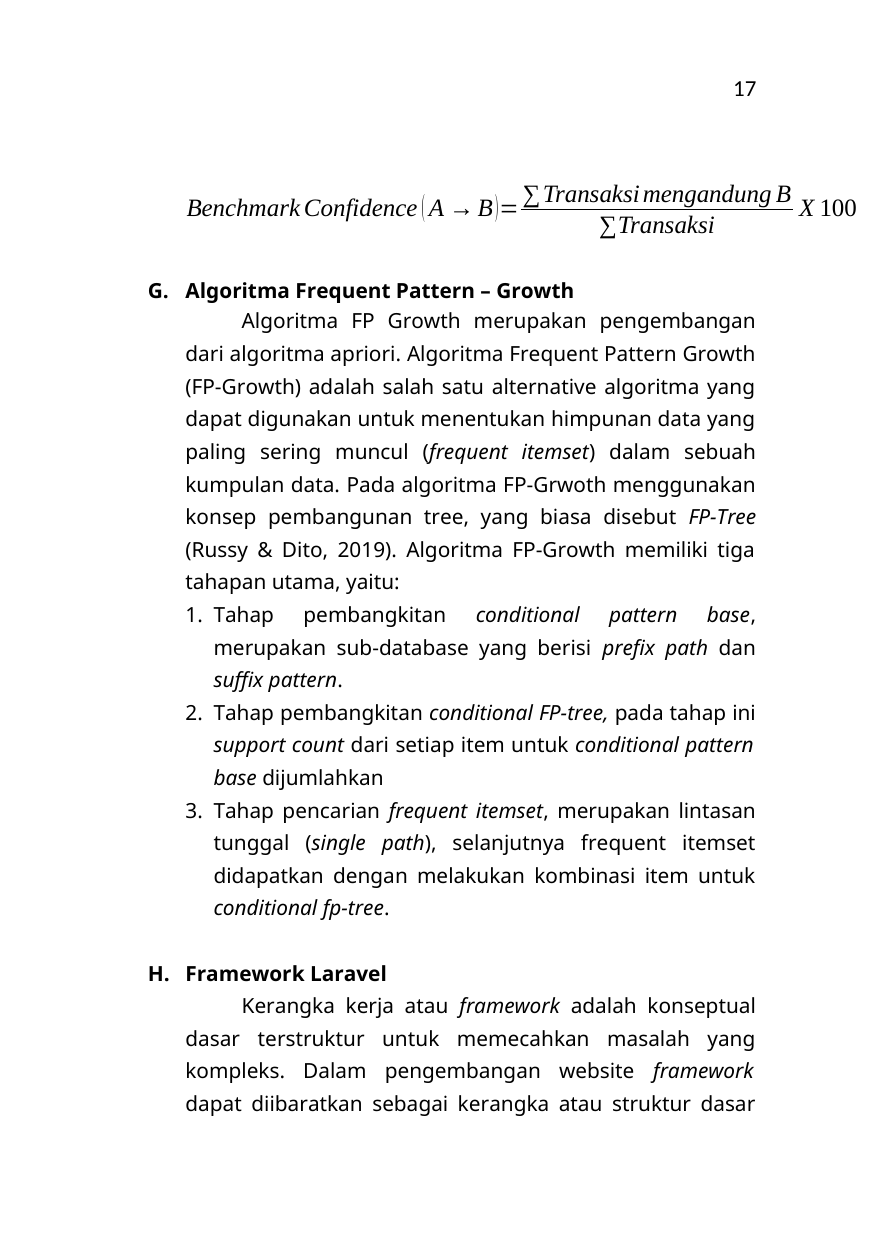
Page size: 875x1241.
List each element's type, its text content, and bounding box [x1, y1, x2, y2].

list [185, 991, 756, 1118]
list Tahap pembangkitan conditional FP-tree, pada tahap ini support count dari setiap item untuk conditional pattern base dijumlahkan [185, 698, 756, 792]
list Framework Laravel [148, 959, 756, 987]
list Algoritma FP Growth merupakan pengembangan dari algoritma apriori. Algoritma Frequent Pattern Growth (FP-Growth) adalah salah satu alternative algoritma yang dapat digunakan untuk menentukan himpunan data yang paling sering muncul (frequent itemset) dalam sebuah kumpulan data. Pada algoritma FP-Grwoth menggunakan konsep pembangunan tree, yang biasa disebut FP-Tree (Russy & Dito, 2019). Algoritma FP-Growth memiliki tiga tahapan utama, yaitu: [185, 307, 756, 596]
list Tahap pencarian frequent itemset, merupakan lintasan tunggal (single path), selanjutnya frequent itemset didapatkan dengan melakukan kombinasi item untuk conditional fp-tree. [185, 796, 756, 922]
list Tahap pembangkitan conditional pattern base, merupakan sub-database yang berisi prefix path dan suffix pattern. [185, 600, 756, 694]
list Algoritma Frequent Pattern – Growth [148, 276, 756, 304]
